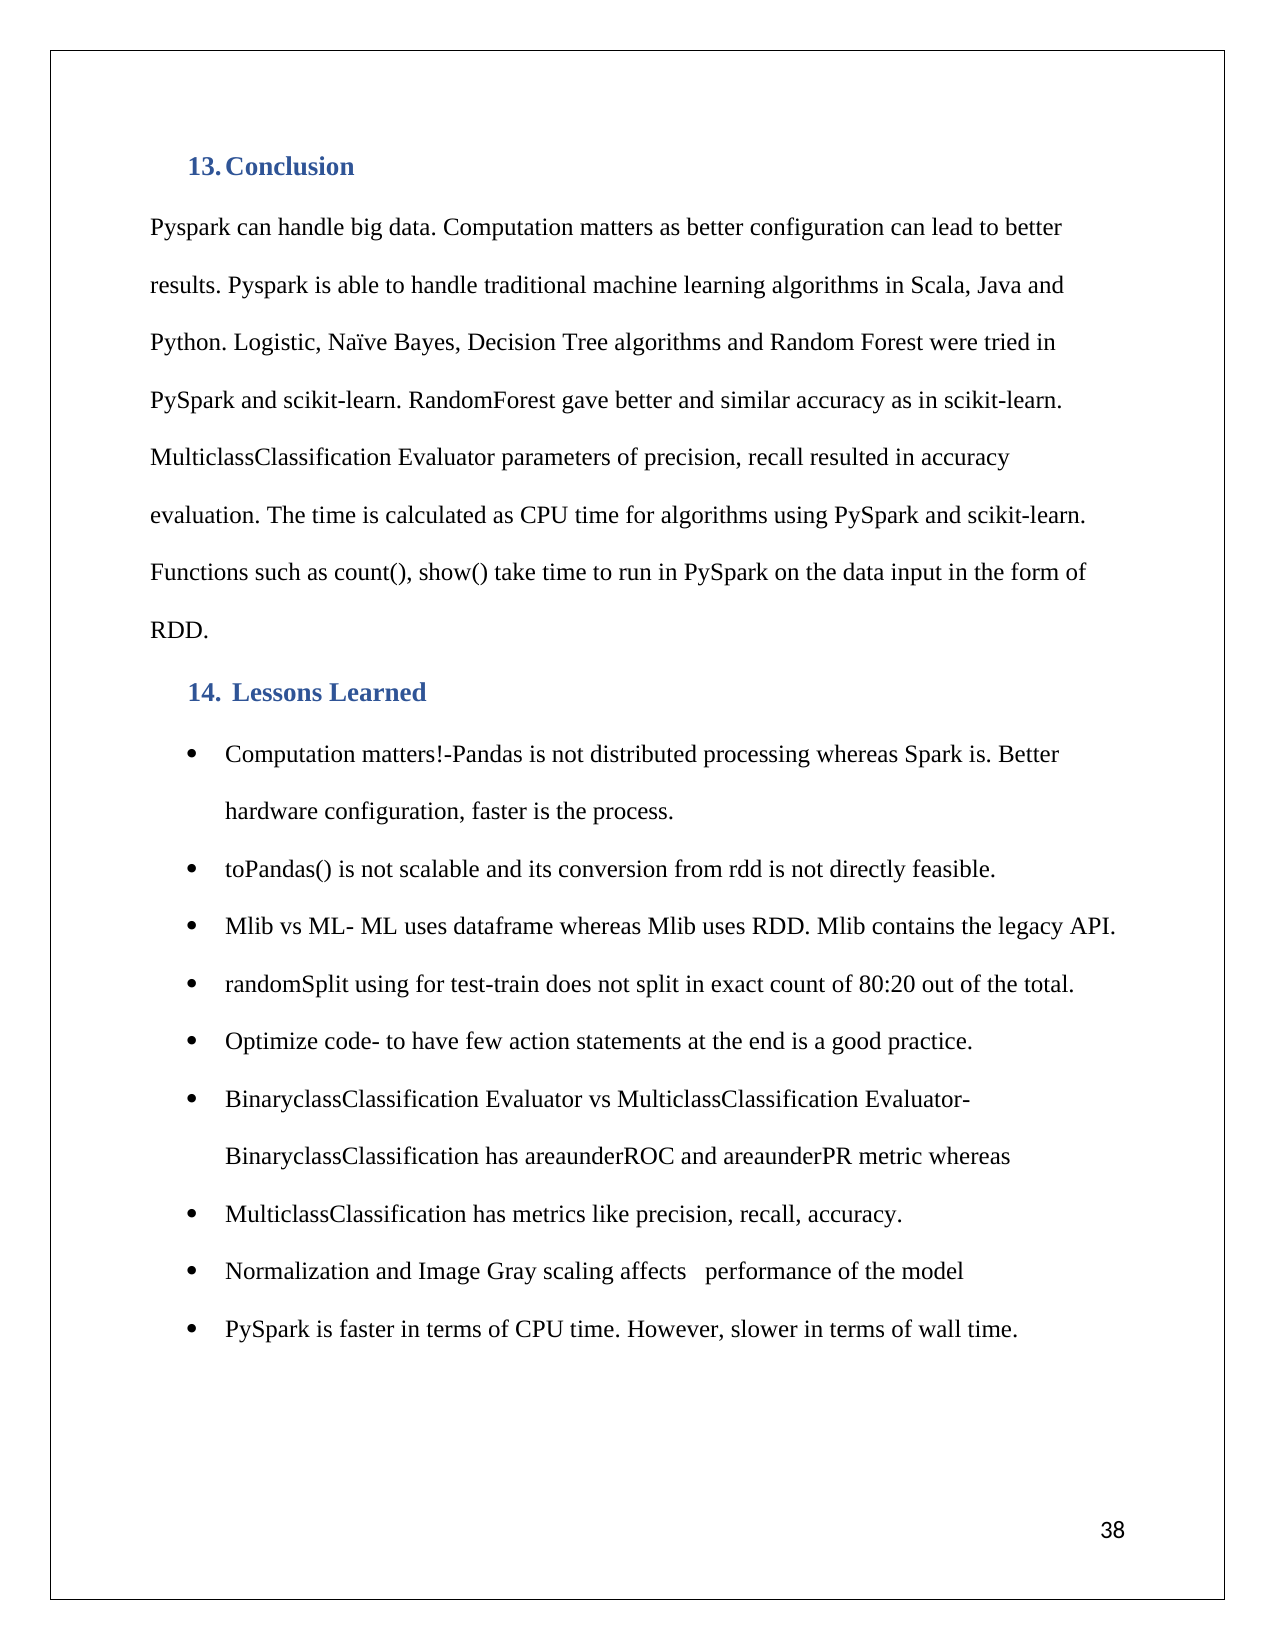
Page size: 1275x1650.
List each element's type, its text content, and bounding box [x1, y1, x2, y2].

list Computation matters!-Pandas is not distributed processing whereas Spark is. Better hardware configuration, faster is the process. [187, 739, 1125, 825]
list toPandas() is not scalable and its conversion from rdd is not directly feasible. [187, 854, 1125, 882]
subtitle Lessons Learned [187, 676, 1125, 708]
list Mlib vs ML- ML uses dataframe whereas Mlib uses RDD. Mlib contains the legacy API. [187, 911, 1125, 940]
list PySpark is faster in terms of CPU time. However, slower in terms of wall time. [187, 1314, 1125, 1342]
list MulticlassClassification has metrics like precision, recall, accuracy. [187, 1199, 1125, 1227]
subtitle Conclusion [187, 150, 1125, 181]
list randomSplit using for test-train does not split in exact count of 80:20 out of the total. [187, 969, 1125, 997]
list Optimize code- to have few action statements at the end is a good practice. [187, 1026, 1125, 1055]
text Pyspark can handle big data. Computation matters as better configuration can lead to better results. Pyspark is able to handle traditional machine learning algorithms in Scala, Java and Python. Logistic, Naïve Bayes, Decision Tree algorithms and Random Forest were tried in PySpark and scikit-learn. RandomForest gave better and similar accuracy as in scikit-learn. MulticlassClassification Evaluator parameters of precision, recall resulted in accuracy evaluation. The time is calculated as CPU time for algorithms using PySpark and scikit-learn. Functions such as count(), show() take time to run in PySpark on the data input in the form of RDD. [150, 212, 1125, 643]
list BinaryclassClassification Evaluator vs MulticlassClassification Evaluator-BinaryclassClassification has areaunderROC and areaunderPR metric whereas [187, 1084, 1125, 1170]
list Normalization and Image Gray scaling affects performance of the model [187, 1256, 1125, 1285]
